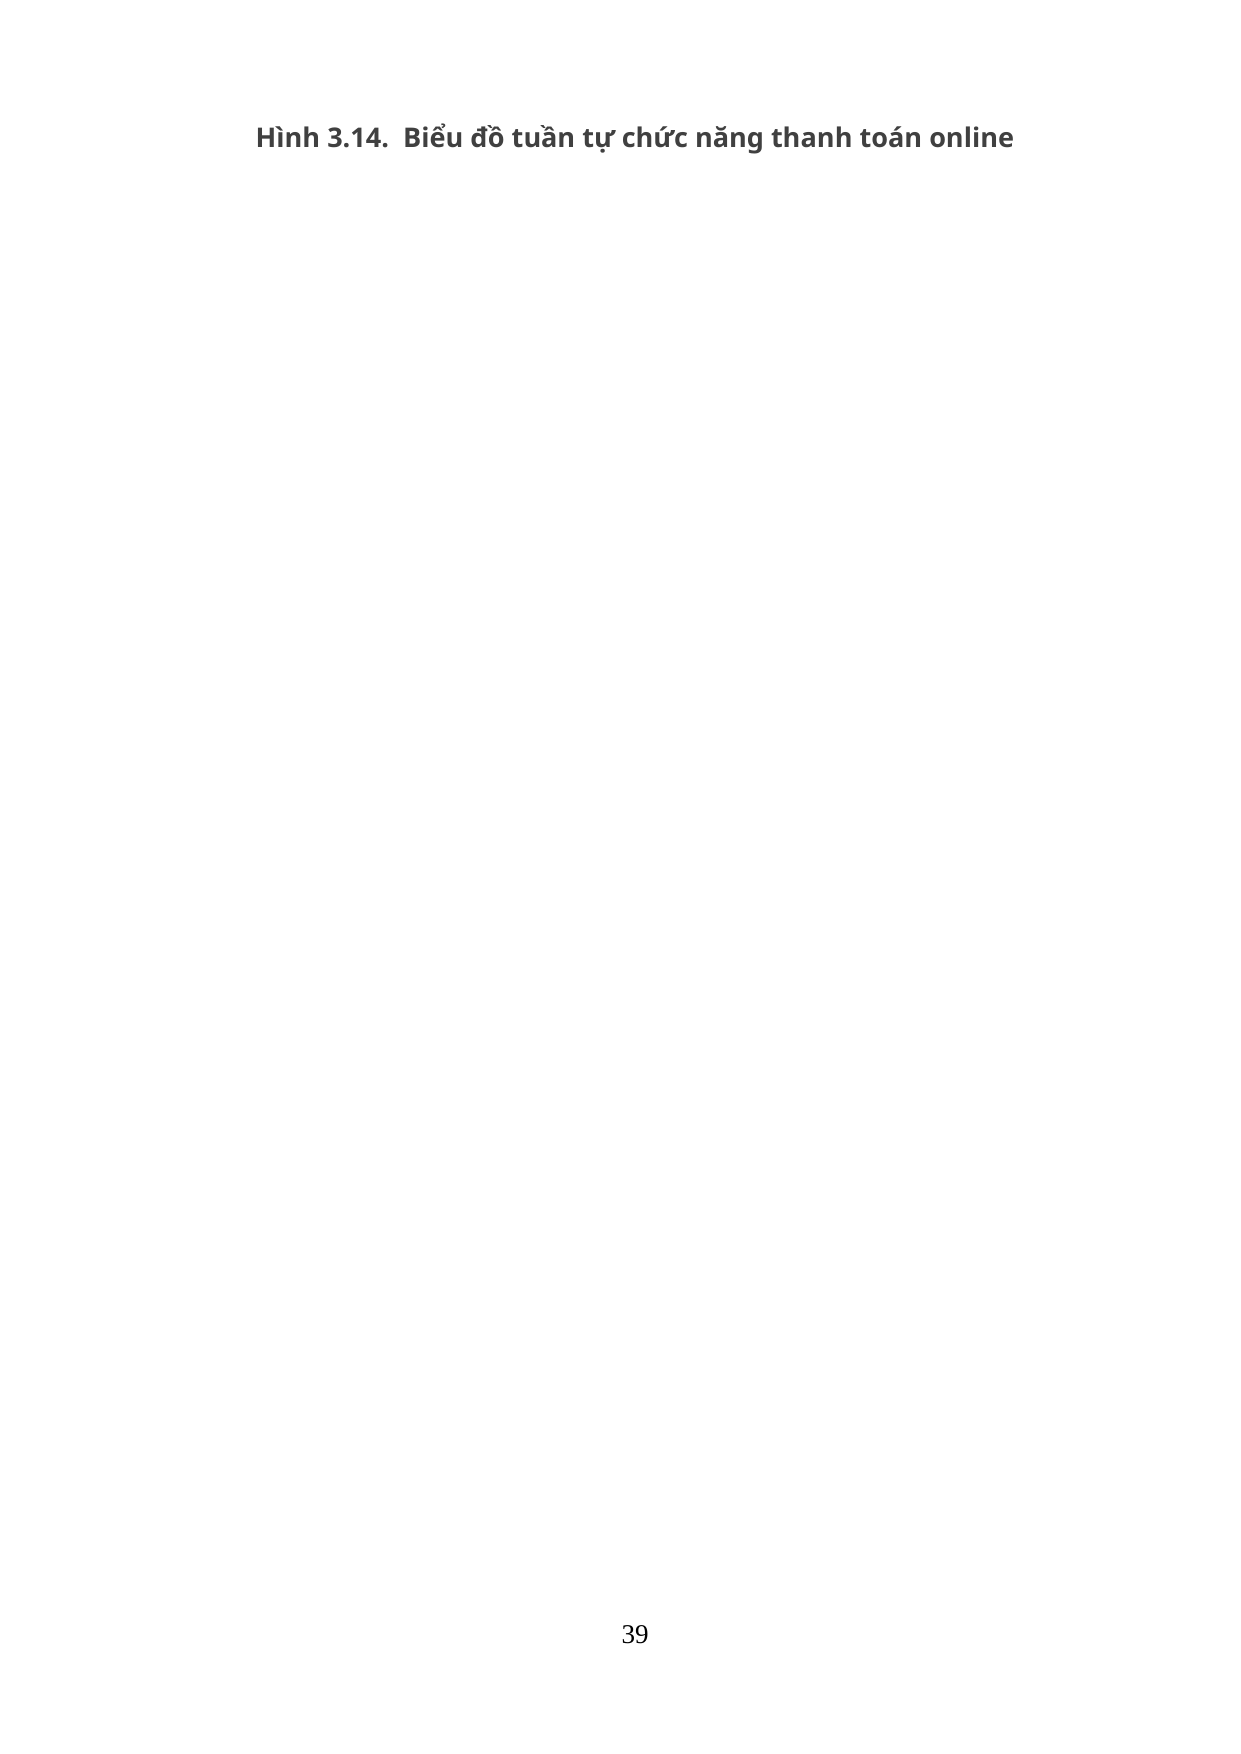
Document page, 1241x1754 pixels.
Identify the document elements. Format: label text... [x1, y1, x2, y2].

text Hình 3.14. Biểu đồ tuần tự chức năng thanh toán online [148, 118, 1122, 155]
